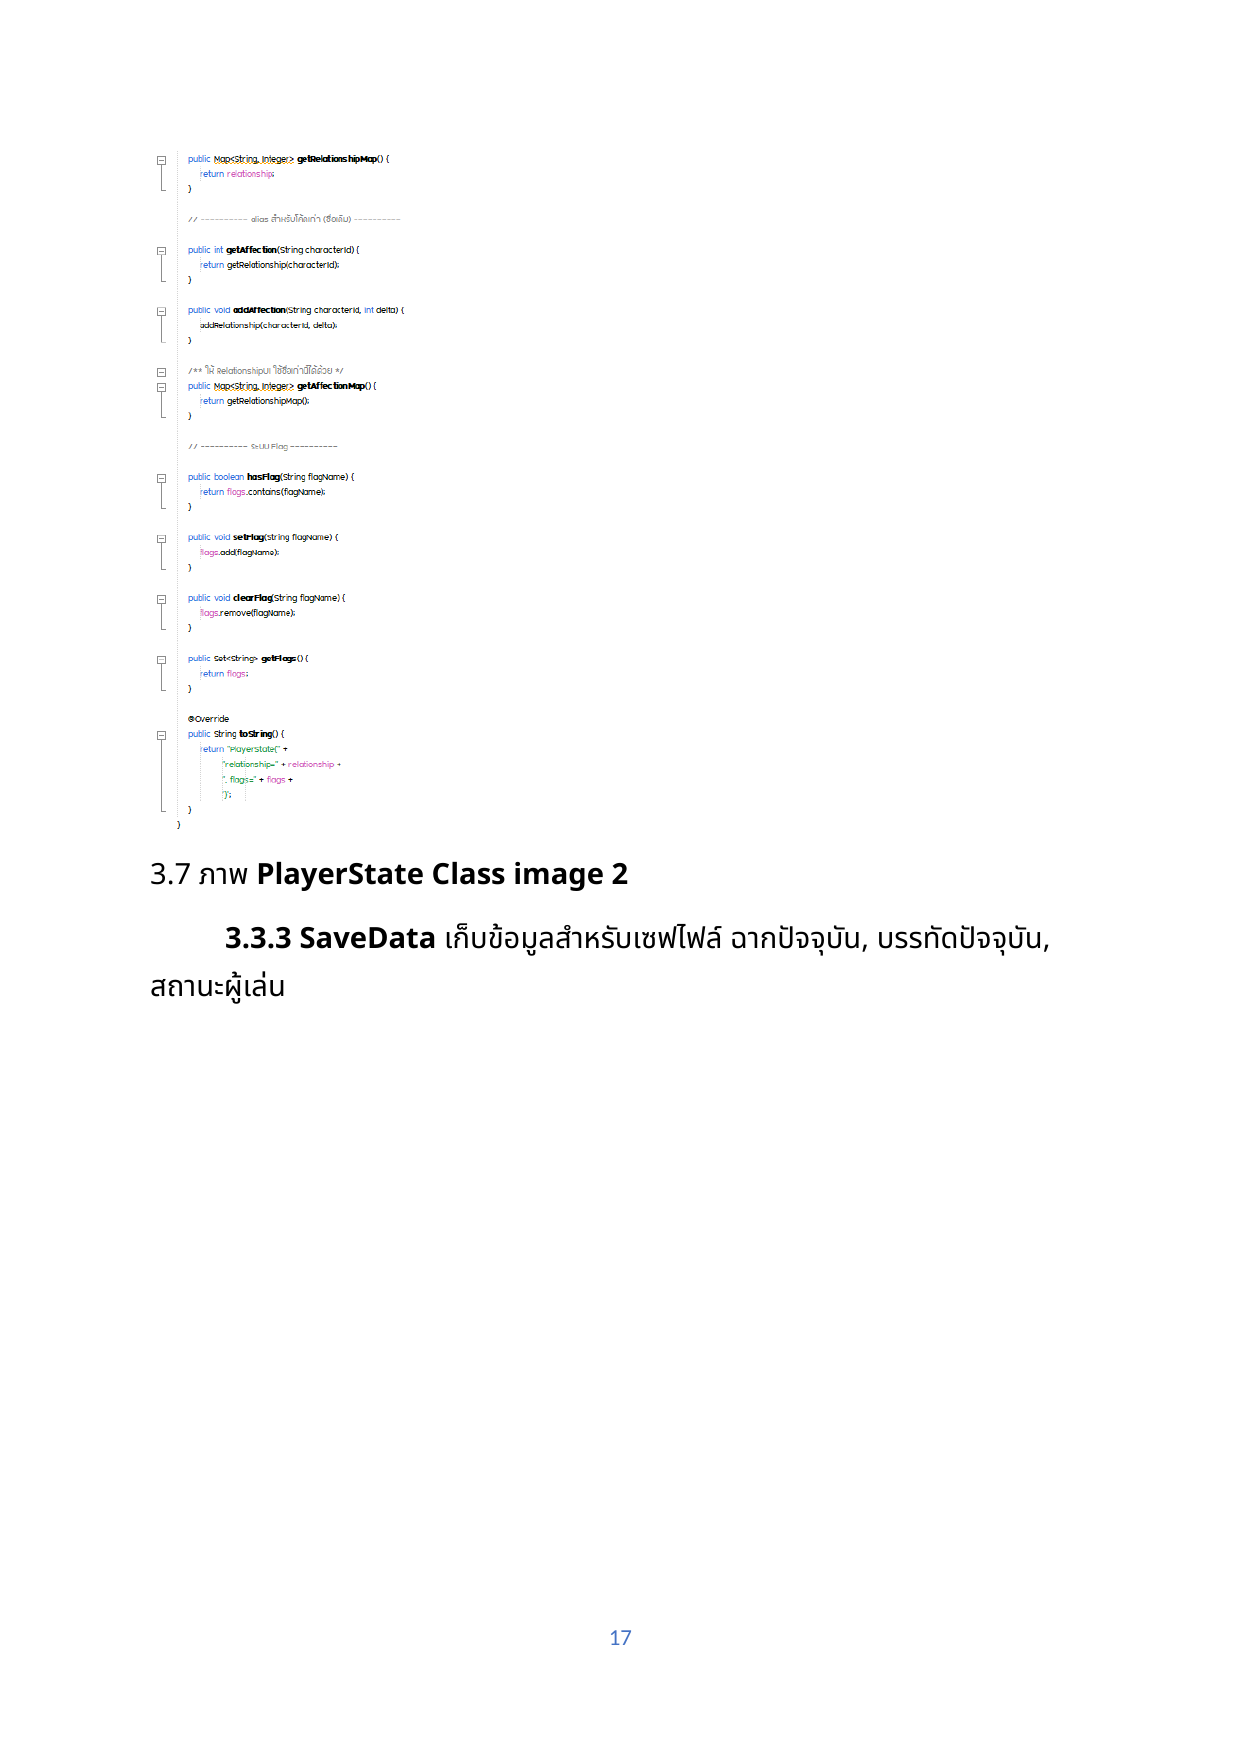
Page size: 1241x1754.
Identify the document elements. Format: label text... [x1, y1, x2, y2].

picture [150, 150, 425, 835]
text 3.3.3 SaveData เก็บข้อมูลสำหรับเซฟไฟล์ ฉากปัจจุบัน, บรรทัดปัจจุบัน, สถานะผู้เล่น [150, 917, 1090, 1009]
text 3.7 ภาพ PlayerState Class image 2 [150, 853, 1090, 897]
